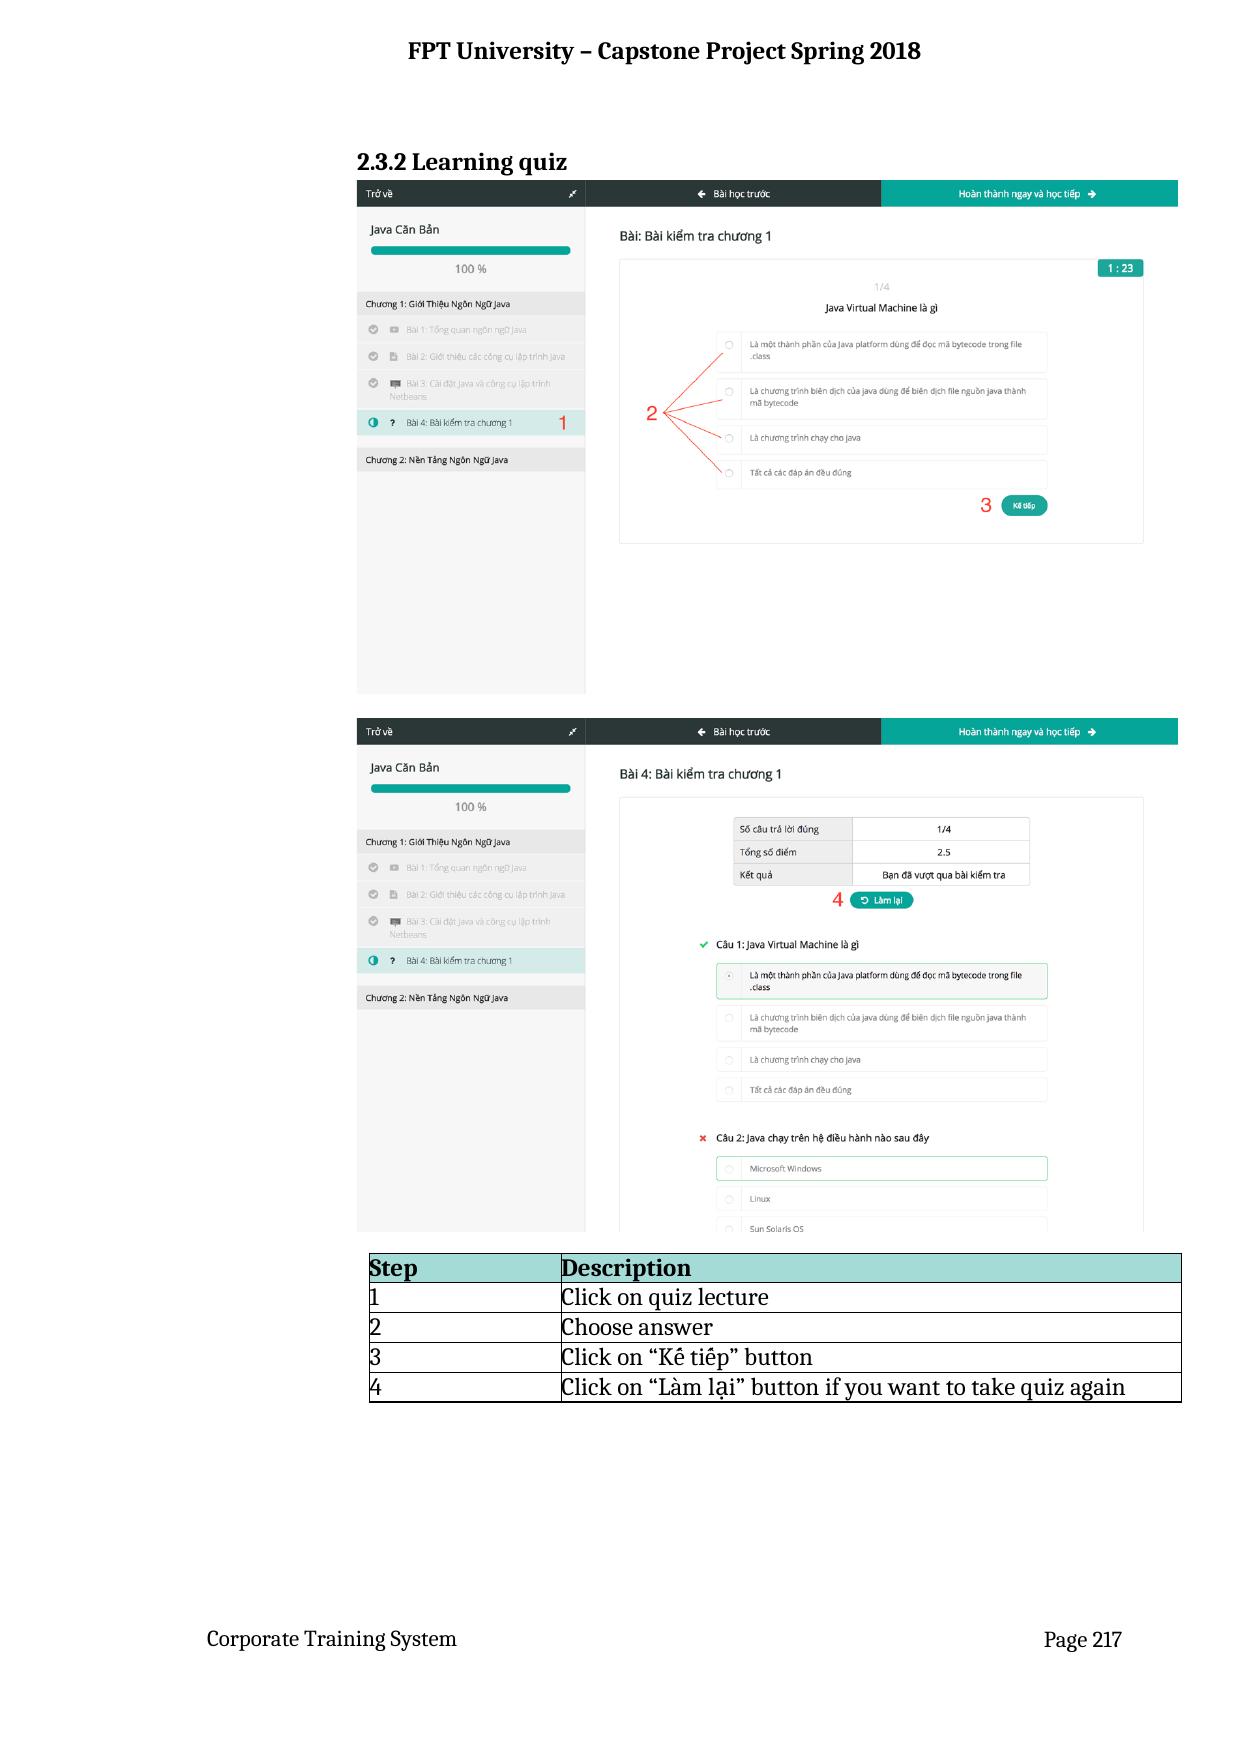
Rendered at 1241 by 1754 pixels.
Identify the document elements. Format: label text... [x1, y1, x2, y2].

picture [356, 180, 1178, 694]
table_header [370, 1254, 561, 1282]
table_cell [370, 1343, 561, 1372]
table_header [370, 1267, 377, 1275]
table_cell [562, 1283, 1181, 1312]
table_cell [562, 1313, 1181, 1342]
subtitle 2.3.2 Learning quiz [357, 148, 1124, 176]
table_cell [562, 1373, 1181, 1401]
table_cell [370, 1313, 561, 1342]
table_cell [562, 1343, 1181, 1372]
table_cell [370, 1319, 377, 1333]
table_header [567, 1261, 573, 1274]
picture [356, 718, 1178, 1232]
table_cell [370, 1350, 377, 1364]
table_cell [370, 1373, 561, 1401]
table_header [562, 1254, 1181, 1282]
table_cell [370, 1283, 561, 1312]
